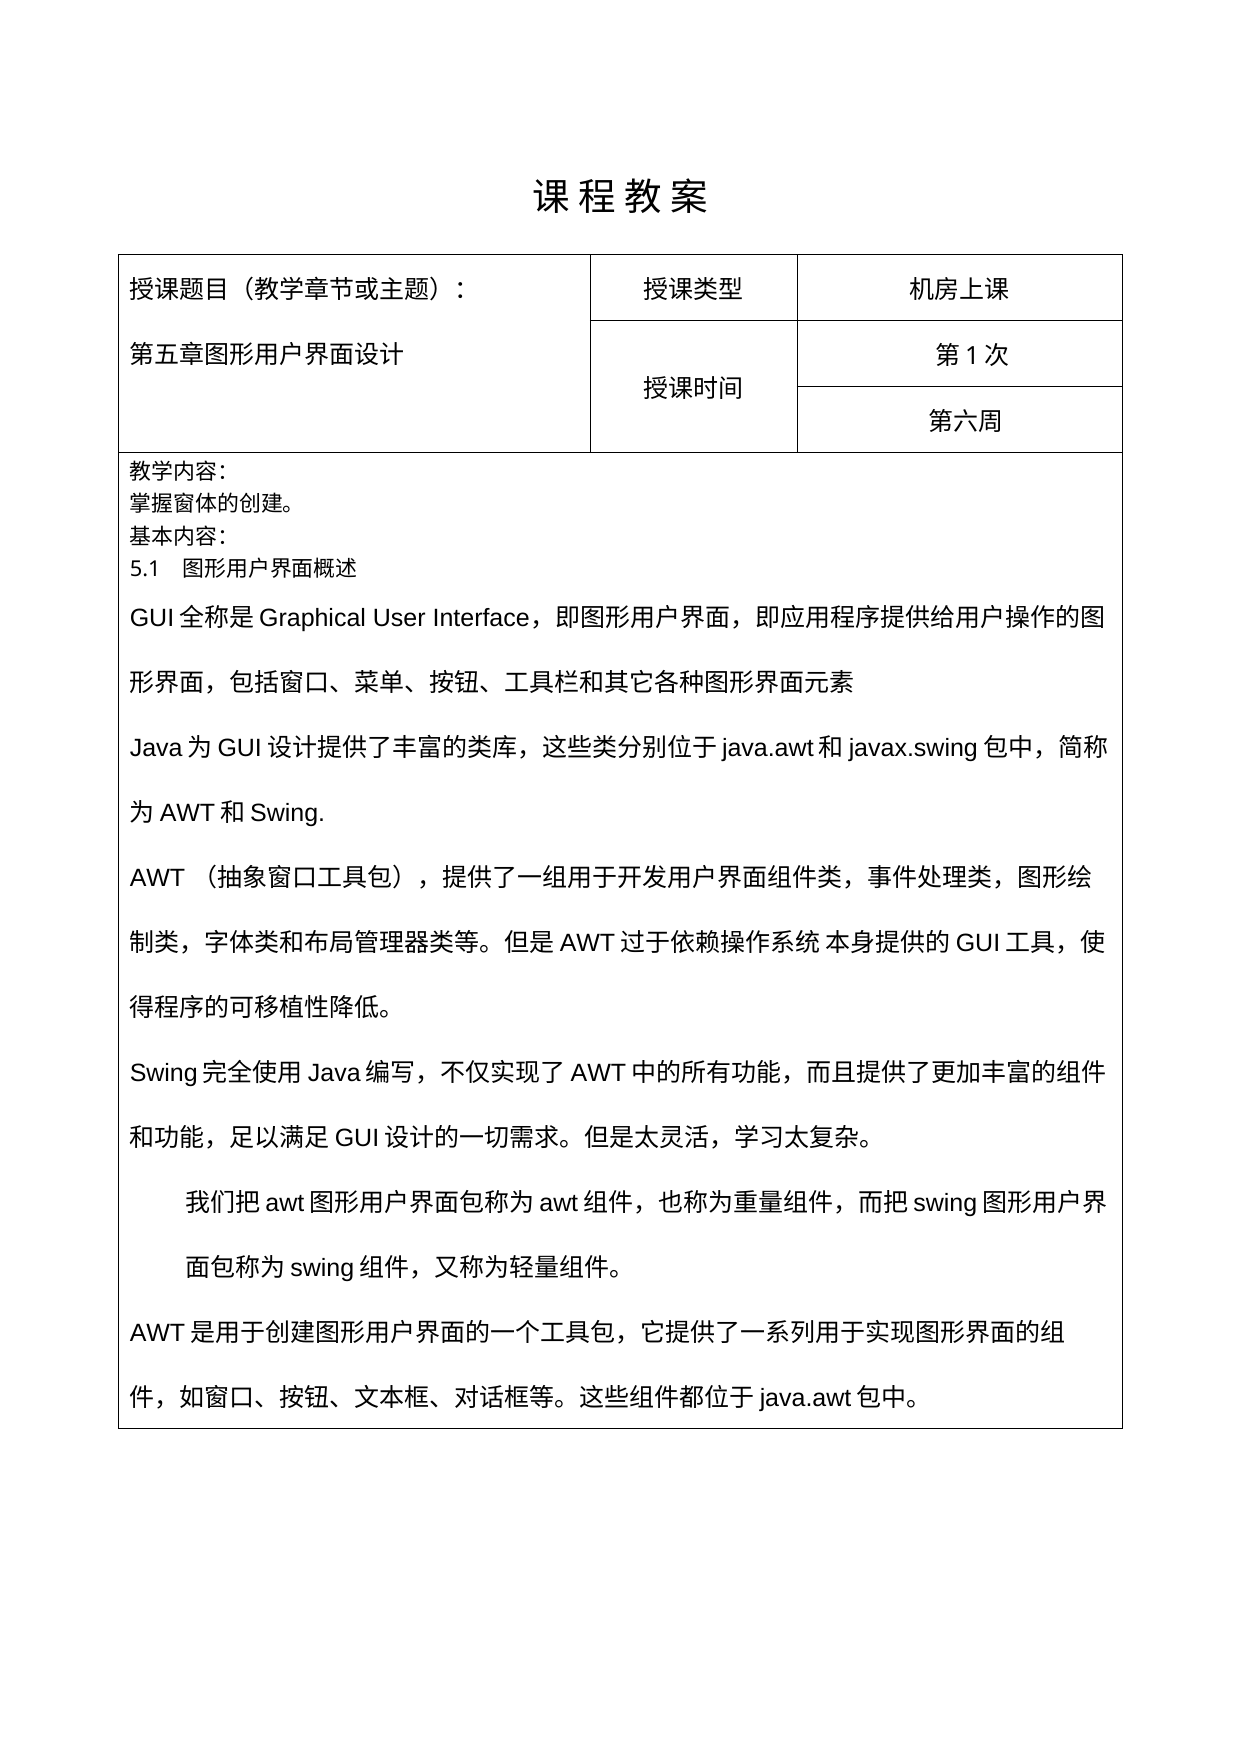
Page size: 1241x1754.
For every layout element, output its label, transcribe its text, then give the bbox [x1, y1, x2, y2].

text 课 程 教 案 [187, 162, 1053, 227]
table_cell 授课时间 [591, 321, 797, 452]
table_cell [119, 453, 1122, 1428]
table_header 机房上课 [798, 255, 1122, 320]
table_cell 第1次 [798, 321, 1122, 386]
table_header 授课题目（教学章节或主题）： 第五章图形用户界面设计 [119, 255, 590, 452]
table_cell 第六周 [798, 387, 1122, 452]
table_header 授课类型 [591, 255, 797, 320]
